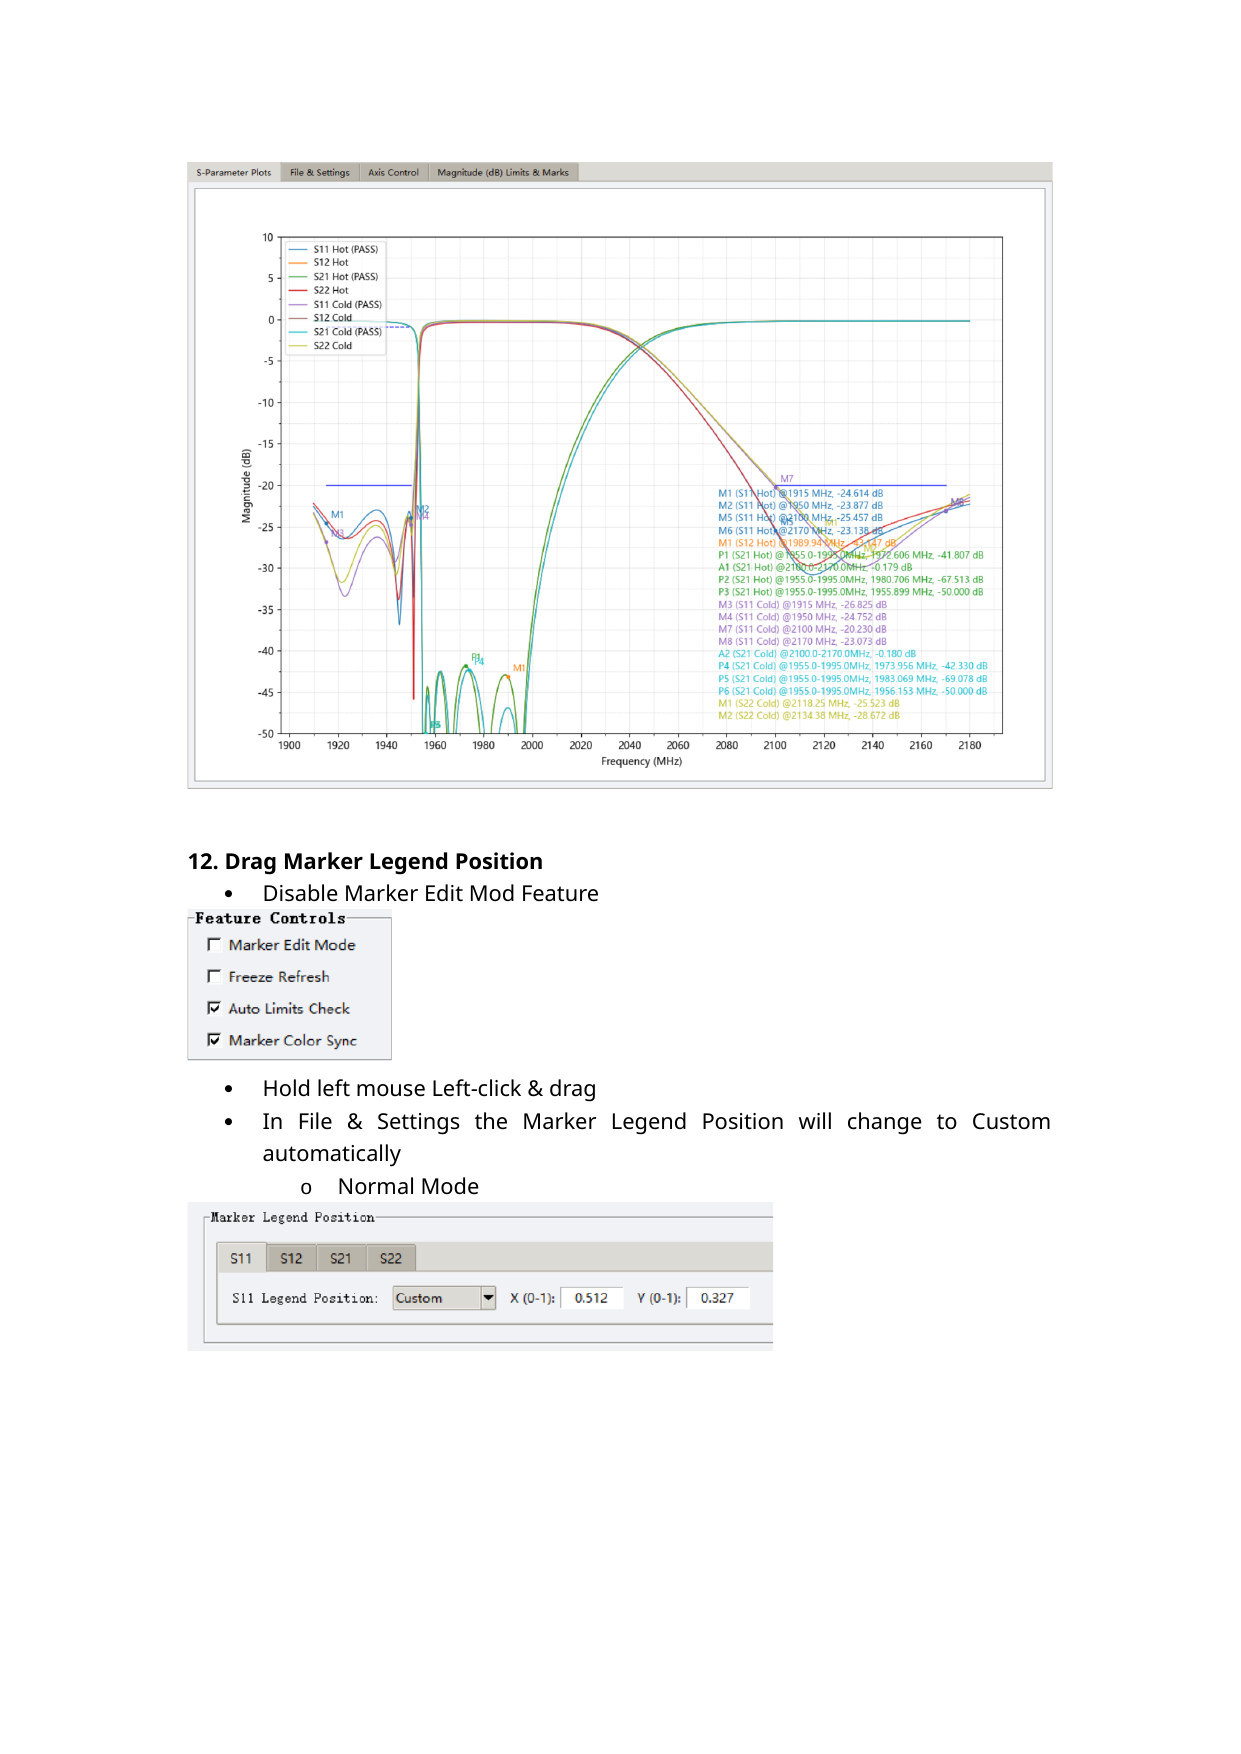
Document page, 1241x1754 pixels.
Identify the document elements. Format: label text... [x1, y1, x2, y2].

list Disable Marker Edit Mod Feature [225, 877, 1053, 909]
list In File & Settings the Marker Legend Position will change to Custom automatically [225, 1104, 1053, 1169]
picture [187, 1202, 774, 1351]
list Hold left mouse Left-click & drag [225, 1072, 1053, 1104]
list Normal Mode [300, 1169, 1053, 1202]
text 12. Drag Marker Legend Position [187, 844, 1053, 877]
picture [187, 162, 1053, 789]
picture [187, 909, 392, 1061]
